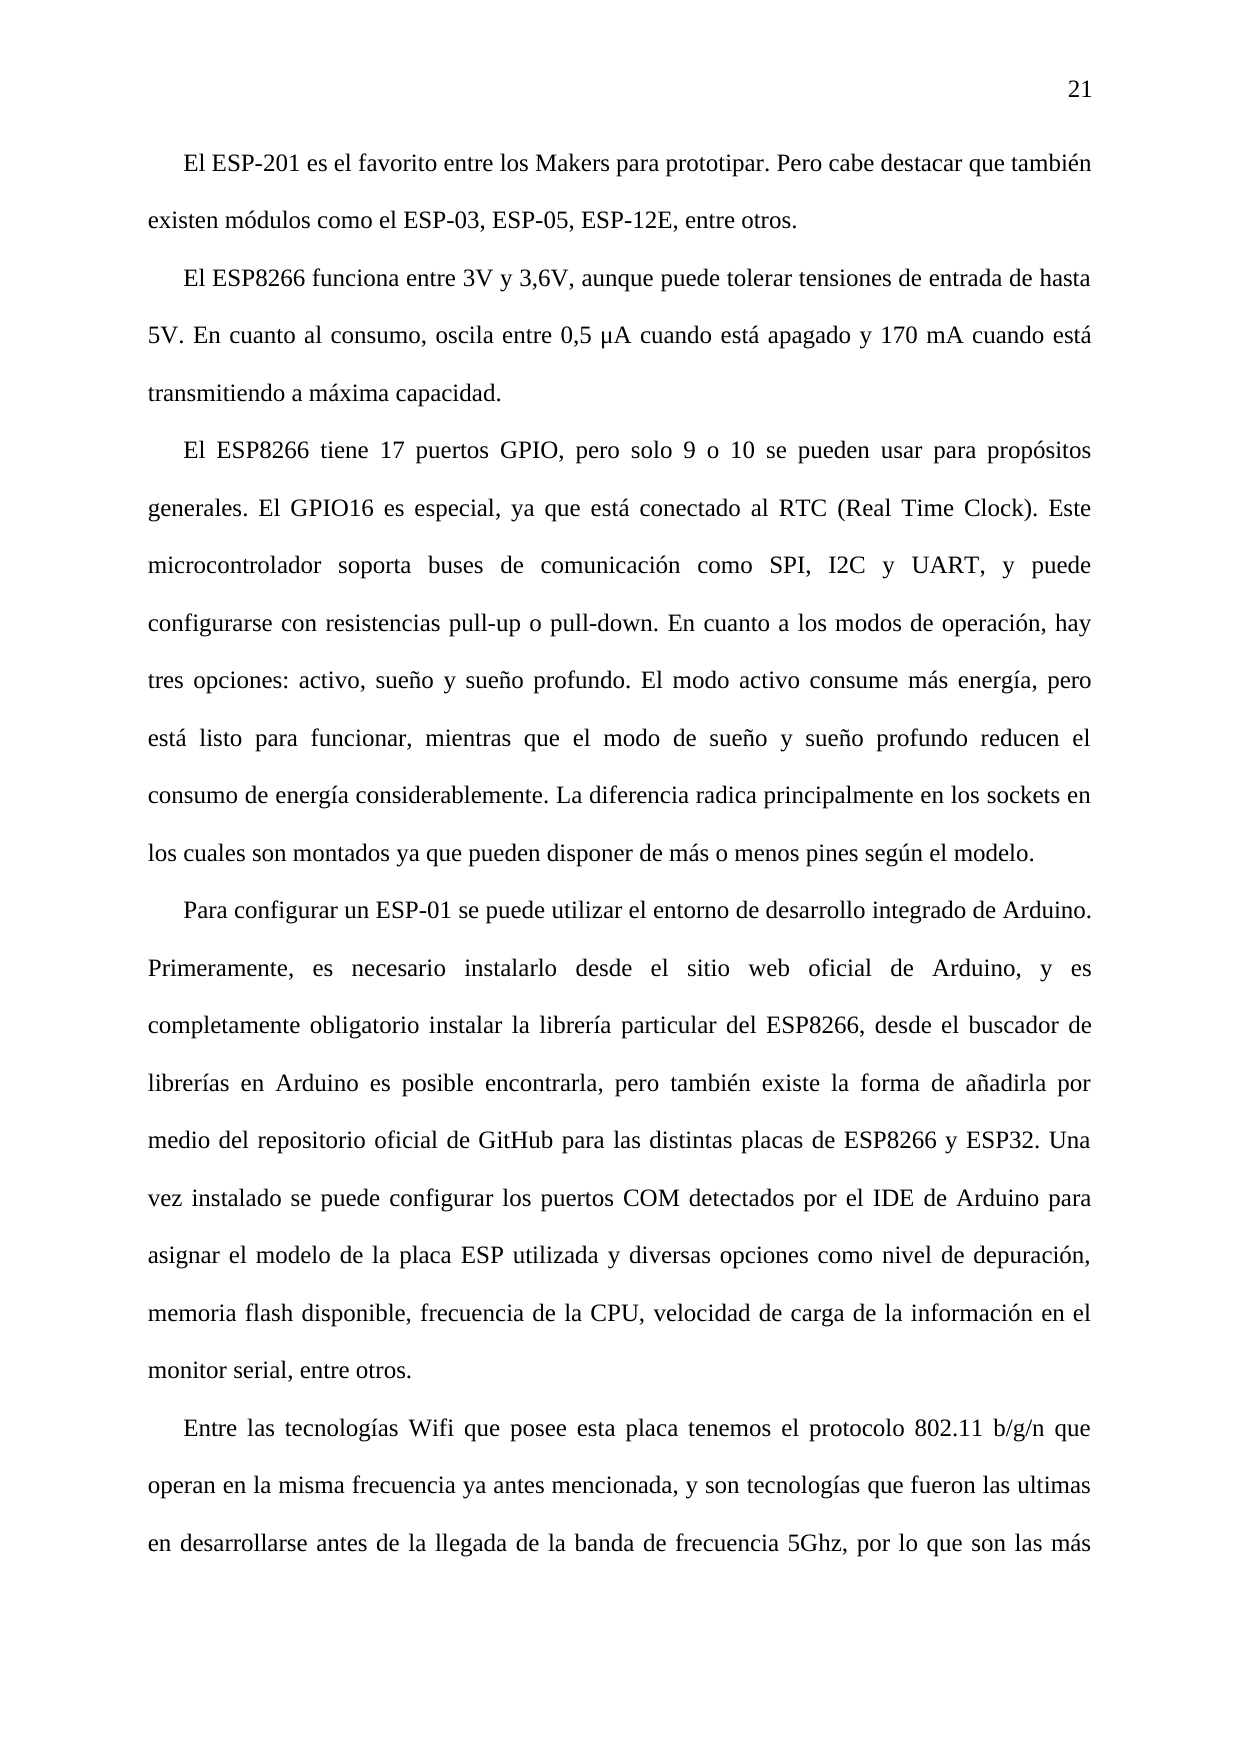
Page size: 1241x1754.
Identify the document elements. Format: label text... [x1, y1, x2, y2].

text El ESP-201 es el favorito entre los Makers para prototipar. Pero cabe destacar que también existen módulos como el ESP-03, ESP-05, ESP-12E, entre otros. [148, 148, 1092, 234]
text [148, 1413, 1092, 1556]
text Para configurar un ESP-01 se puede utilizar el entorno de desarrollo integrado de Arduino. Primeramente, es necesario instalarlo desde el sitio web oficial de Arduino, y es completamente obligatorio instalar la librería particular del ESP8266, desde el buscador de librerías en Arduino es posible encontrarla, pero también existe la forma de añadirla por medio del repositorio oficial de GitHub para las distintas placas de ESP8266 y ESP32. Una vez instalado se puede configurar los puertos COM detectados por el IDE de Arduino para asignar el modelo de la placa ESP utilizada y diversas opciones como nivel de depuración, memoria flash disponible, frecuencia de la CPU, velocidad de carga de la información en el monitor serial, entre otros. [148, 895, 1092, 1384]
text El ESP8266 funciona entre 3V y 3,6V, aunque puede tolerar tensiones de entrada de hasta 5V. En cuanto al consumo, oscila entre 0,5 μA cuando está apagado y 170 mA cuando está transmitiendo a máxima capacidad. [148, 263, 1092, 406]
text El ESP8266 tiene 17 puertos GPIO, pero solo 9 o 10 se pueden usar para propósitos generales. El GPIO16 es especial, ya que está conectado al RTC (Real Time Clock). Este microcontrolador soporta buses de comunicación como SPI, I2C y UART, y puede configurarse con resistencias pull-up o pull-down. En cuanto a los modos de operación, hay tres opciones: activo, sueño y sueño profundo. El modo activo consume más energía, pero está listo para funcionar, mientras que el modo de sueño y sueño profundo reducen el consumo de energía considerablemente. La diferencia radica principalmente en los sockets en los cuales son montados ya que pueden disponer de más o menos pines según el modelo. [148, 435, 1092, 866]
